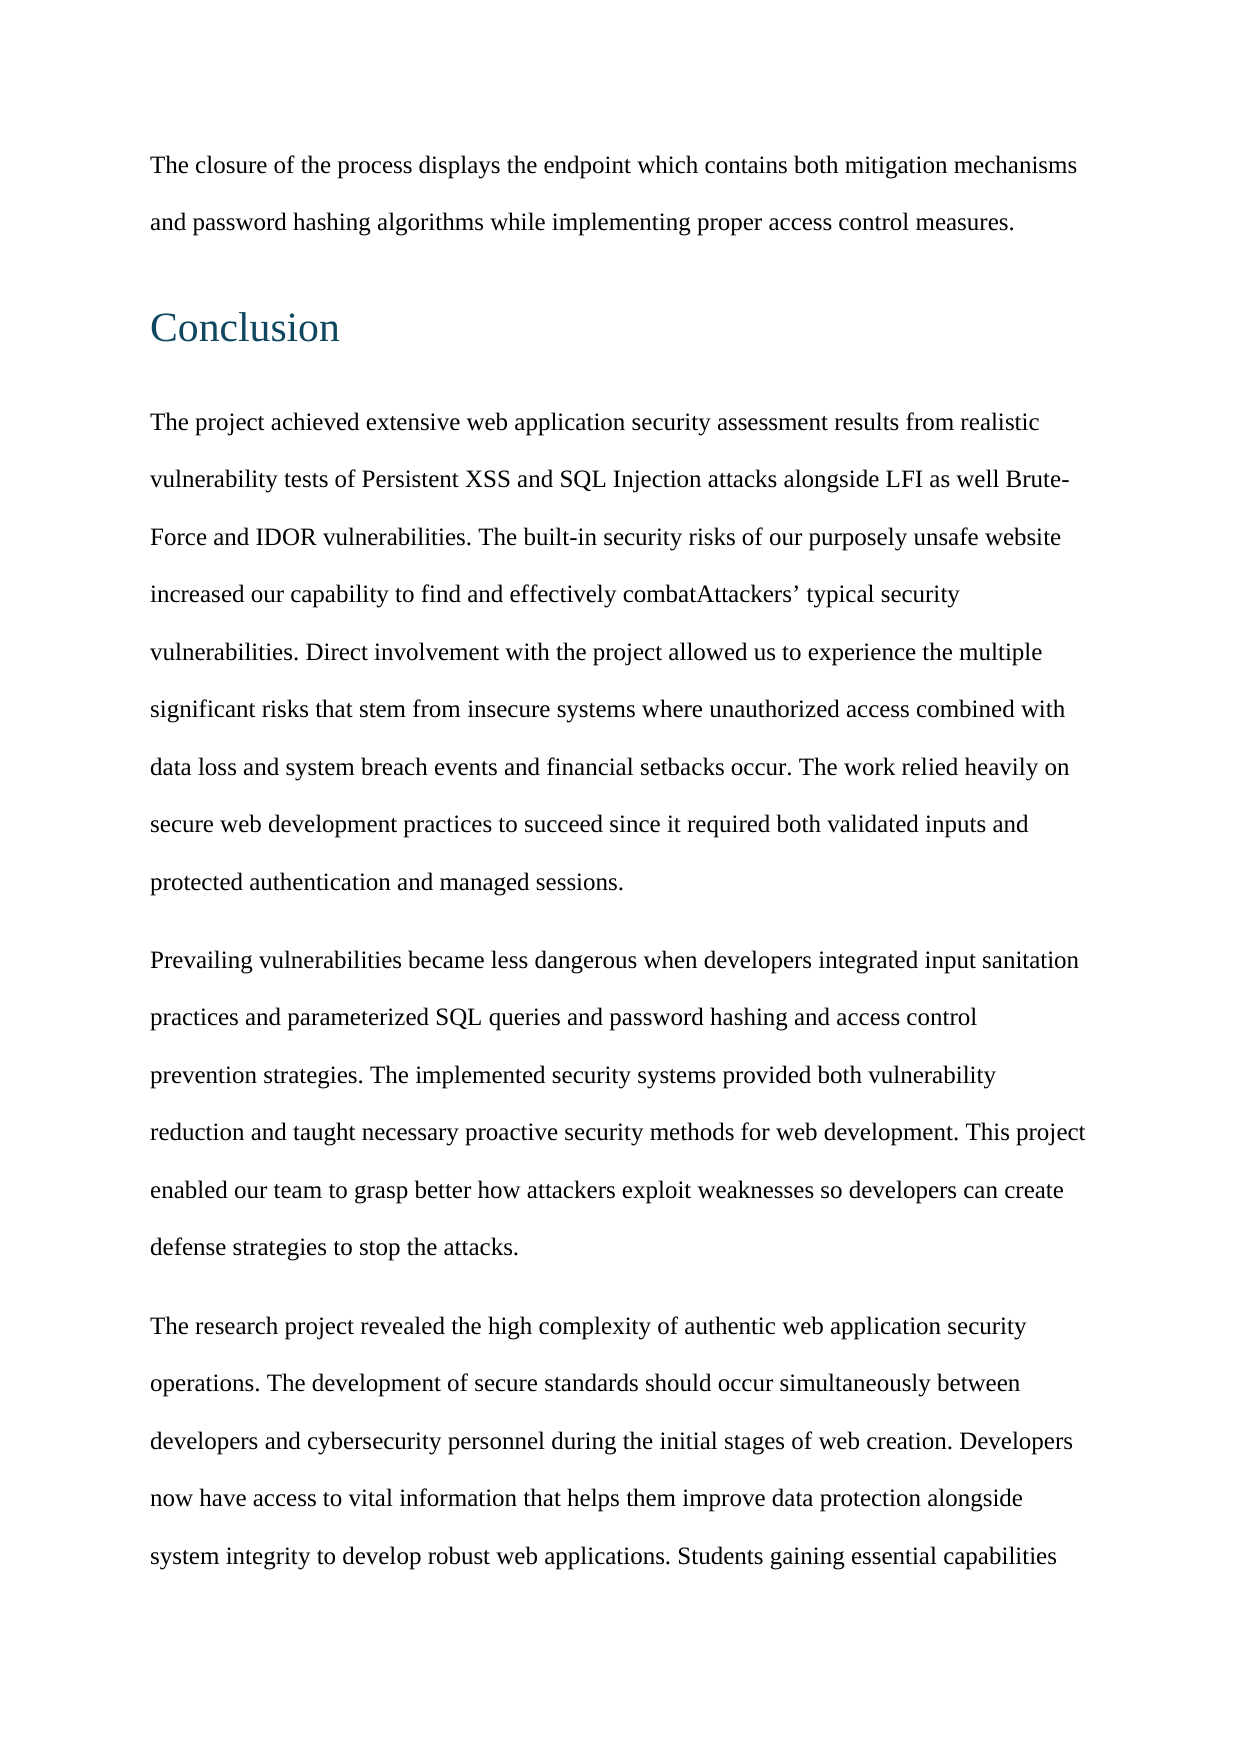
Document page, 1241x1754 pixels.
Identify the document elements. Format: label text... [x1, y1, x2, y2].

text The closure of the process displays the endpoint which contains both mitigation mechanisms and password hashing algorithms while implementing proper access control measures. [150, 150, 1090, 236]
text Prevailing vulnerabilities became less dangerous when developers integrated input sanitation practices and parameterized SQL queries and password hashing and access control prevention strategies. The implemented security systems provided both vulnerability reduction and taught necessary proactive security methods for web development. This project enabled our team to grasp better how attackers exploit weaknesses so developers can create defense strategies to stop the attacks. [150, 945, 1090, 1261]
text The project achieved extensive web application security assessment results from realistic vulnerability tests of Persistent XSS and SQL Injection attacks alongside LFI as well Brute-Force and IDOR vulnerabilities. The built-in security risks of our purposely unsafe website increased our capability to find and effectively combatAttackers’ typical security vulnerabilities. Direct involvement with the project allowed us to experience the multiple significant risks that stem from insecure systems where unauthorized access combined with data loss and system breach events and financial setbacks occur. The work relied heavily on secure web development practices to succeed since it required both validated inputs and protected authentication and managed sessions. [150, 407, 1090, 895]
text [150, 1311, 1090, 1569]
subtitle Conclusion [150, 302, 1090, 350]
